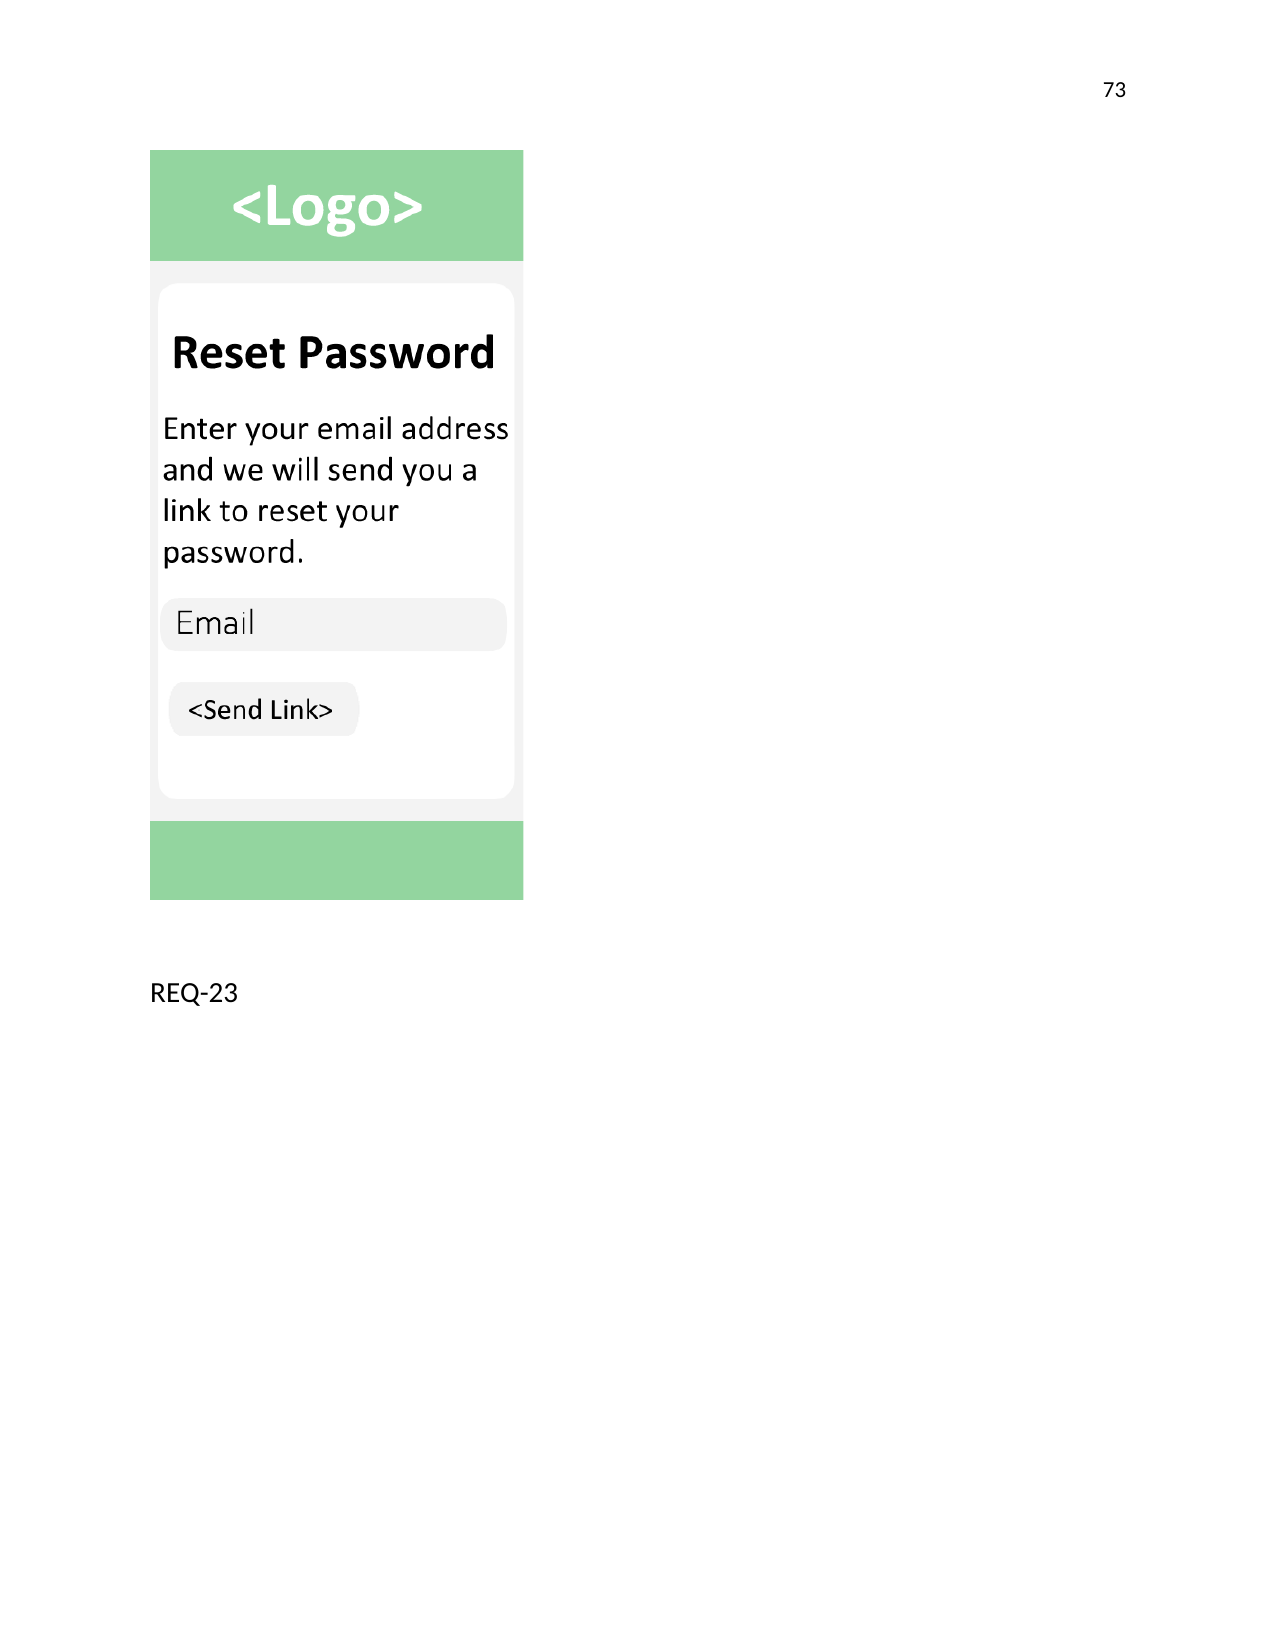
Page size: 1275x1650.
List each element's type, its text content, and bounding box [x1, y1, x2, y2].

picture [150, 150, 524, 900]
text REQ-23 [150, 974, 1125, 1009]
